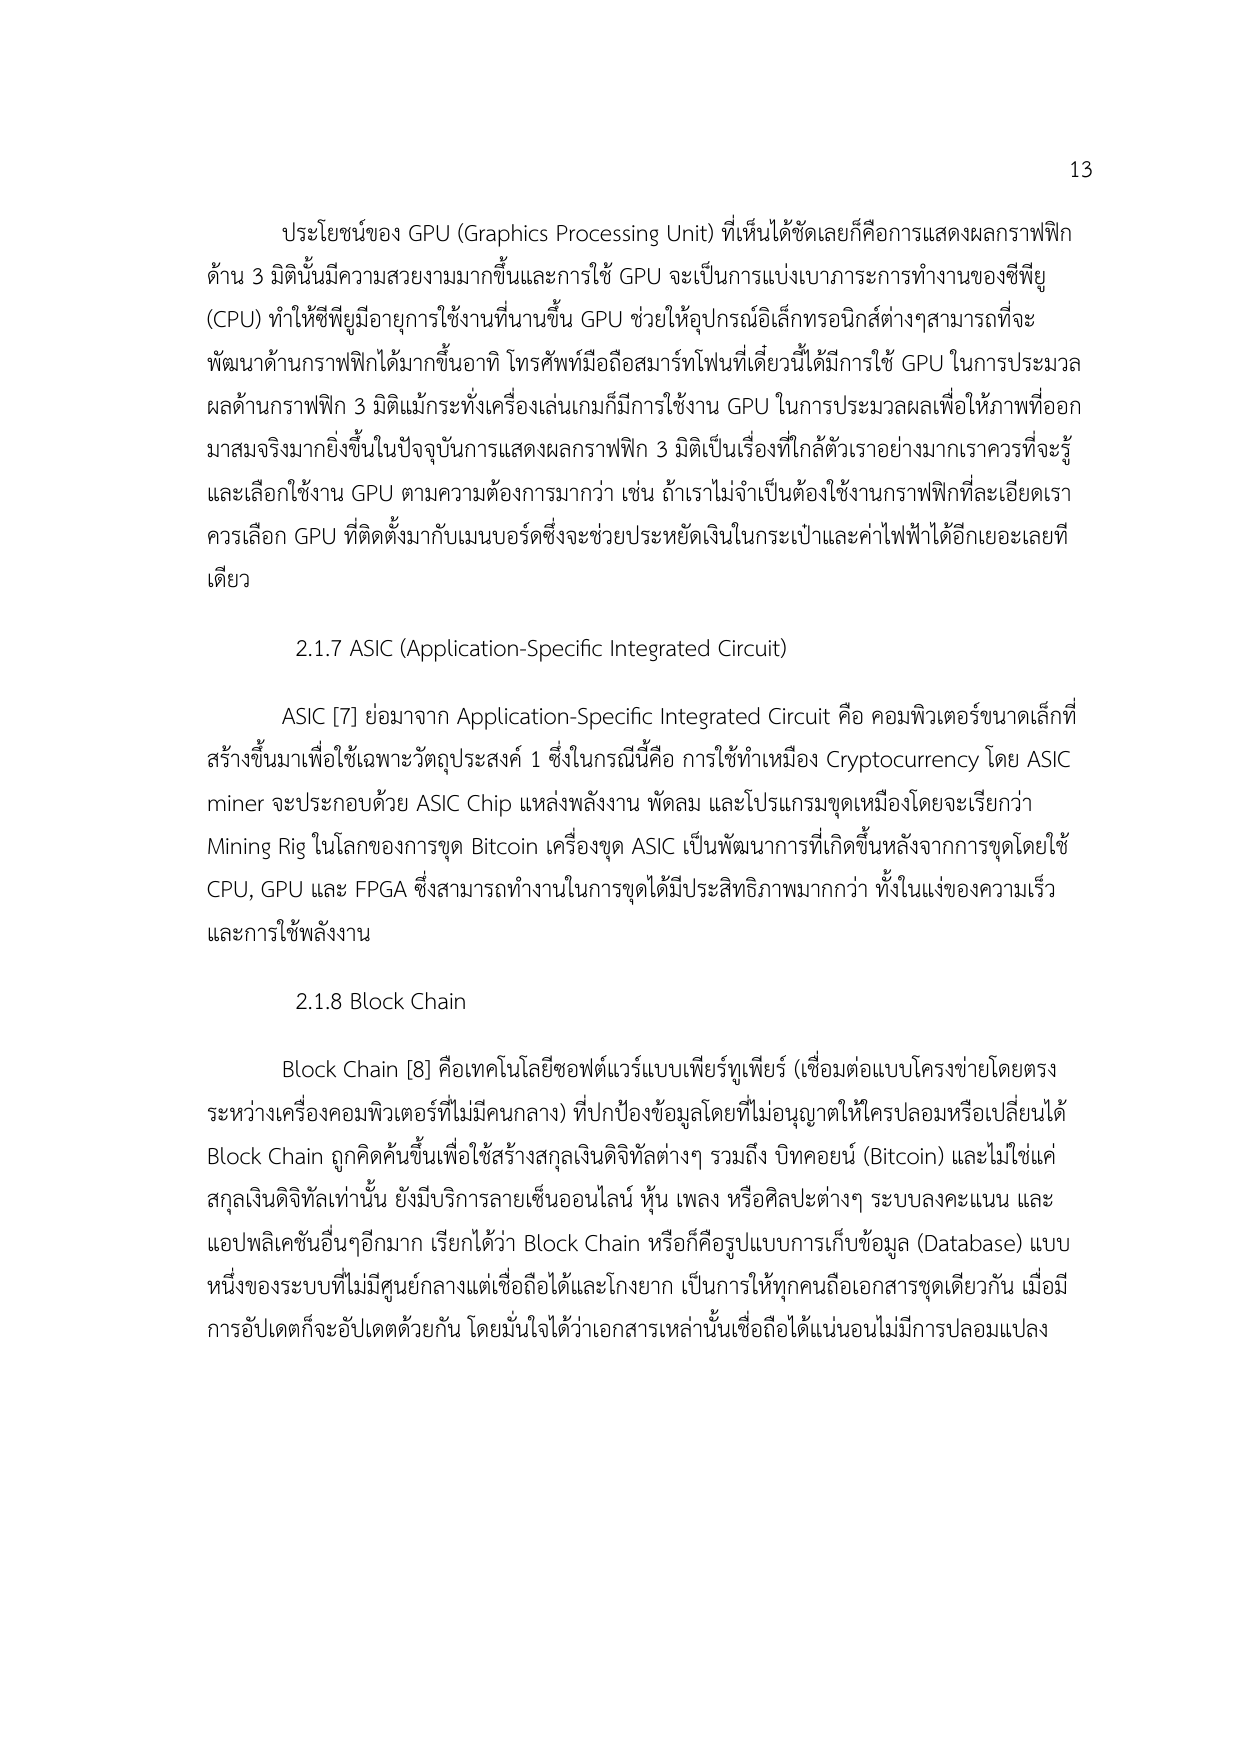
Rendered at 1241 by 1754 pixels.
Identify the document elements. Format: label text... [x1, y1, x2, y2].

subtitle ASIC (Application-Specific Integrated Circuit) [207, 627, 1092, 664]
subtitle Block Chain [207, 980, 1092, 1018]
text ประโยชน์ของ GPU (Graphics Processing Unit) ที่เห็นได้ชัดเลยก็คือการแสดงผลกราฟฟิกด้าน 3 มิตินั้นมีความสวยงามมากขึ้นและการใช้ GPU จะเป็นการแบ่งเบาภาระการทำงานของซีพียู (CPU) ทำให้ซีพียูมีอายุการใช้งานที่นานขึ้น GPU ช่วยให้อุปกรณ์อิเล็กทรอนิกส์ต่างๆสามารถที่จะพัฒนาด้านกราฟฟิกได้มากขึ้นอาทิ โทรศัพท์มือถือสมาร์ทโฟนที่เดี๋ยวนี้ได้มีการใช้ GPU ในการประมวลผลด้านกราฟฟิก 3 มิติแม้กระทั่งเครื่องเล่นเกมก็มีการใช้งาน GPU ในการประมวลผลเพื่อให้ภาพที่ออกมาสมจริงมากยิ่งขึ้นในปัจจุบันการแสดงผลกราฟฟิก 3 มิติเป็นเรื่องที่ใกล้ตัวเราอย่างมากเราควรที่จะรู้และเลือกใช้งาน GPU ตามความต้องการมากว่า เช่น ถ้าเราไม่จำเป็นต้องใช้งานกราฟฟิกที่ละเอียดเราควรเลือก GPU ที่ติดตั้งมากับเมนบอร์ดซึ่งจะช่วยประหยัดเงินในกระเป๋าและค่าไฟฟ้าได้อีกเยอะเลยทีเดียว [207, 212, 1092, 596]
text ASIC [7] ย่อมาจาก Application-Specific Integrated Circuit คือ คอมพิวเตอร์ขนาดเล็กที่สร้างขึ้นมาเพื่อใช้เฉพาะวัตถุประสงค์ 1 ซึ่งในกรณีนี้คือ การใช้ทำเหมือง Cryptocurrency โดย ASIC miner จะประกอบด้วย ASIC Chip แหล่งพลังงาน พัดลม และโปรแกรมขุดเหมืองโดยจะเรียกว่า Mining Rig ในโลกของการขุด Bitcoin เครื่องขุด ASIC เป็นพัฒนาการที่เกิดขึ้นหลังจากการขุดโดยใช้ CPU, GPU และ FPGA ซึ่งสามารถทำงานในการขุดได้มีประสิทธิภาพมากกว่า ทั้งในแง่ของความเร็วและการใช้พลังงาน [207, 695, 1092, 949]
text Block Chain [8] คือเทคโนโลยีซอฟต์แวร์แบบเพียร์ทูเพียร์ (เชื่อมต่อแบบโครงข่ายโดยตรงระหว่างเครื่องคอมพิวเตอร์ที่ไม่มีคนกลาง) ที่ปกป้องข้อมูลโดยที่ไม่อนุญาตให้ใครปลอมหรือเปลี่ยนได้ Block Chain ถูกคิดค้นขึ้นเพื่อใช้สร้างสกุลเงินดิจิทัลต่างๆ รวมถึง บิทคอยน์ (Bitcoin) และไม่ใช่แค่สกุลเงินดิจิทัลเท่านั้น ยังมีบริการลายเซ็นออนไลน์ หุ้น เพลง หรือศิลปะต่างๆ ระบบลงคะแนน และแอปพลิเคชันอื่นๆอีกมาก เรียกได้ว่า Block Chain หรือก็คือรูปแบบการเก็บข้อมูล (Database) แบบหนึ่งของระบบที่ไม่มีศูนย์กลางแต่เชื่อถือได้และโกงยาก เป็นการให้ทุกคนถือเอกสารชุดเดียวกัน เมื่อมีการอัปเดตก็จะอัปเดตด้วยกัน โดยมั่นใจได้ว่าเอกสารเหล่านั้นเชื่อถือได้แน่นอนไม่มีการปลอมแปลง [207, 1048, 1092, 1346]
